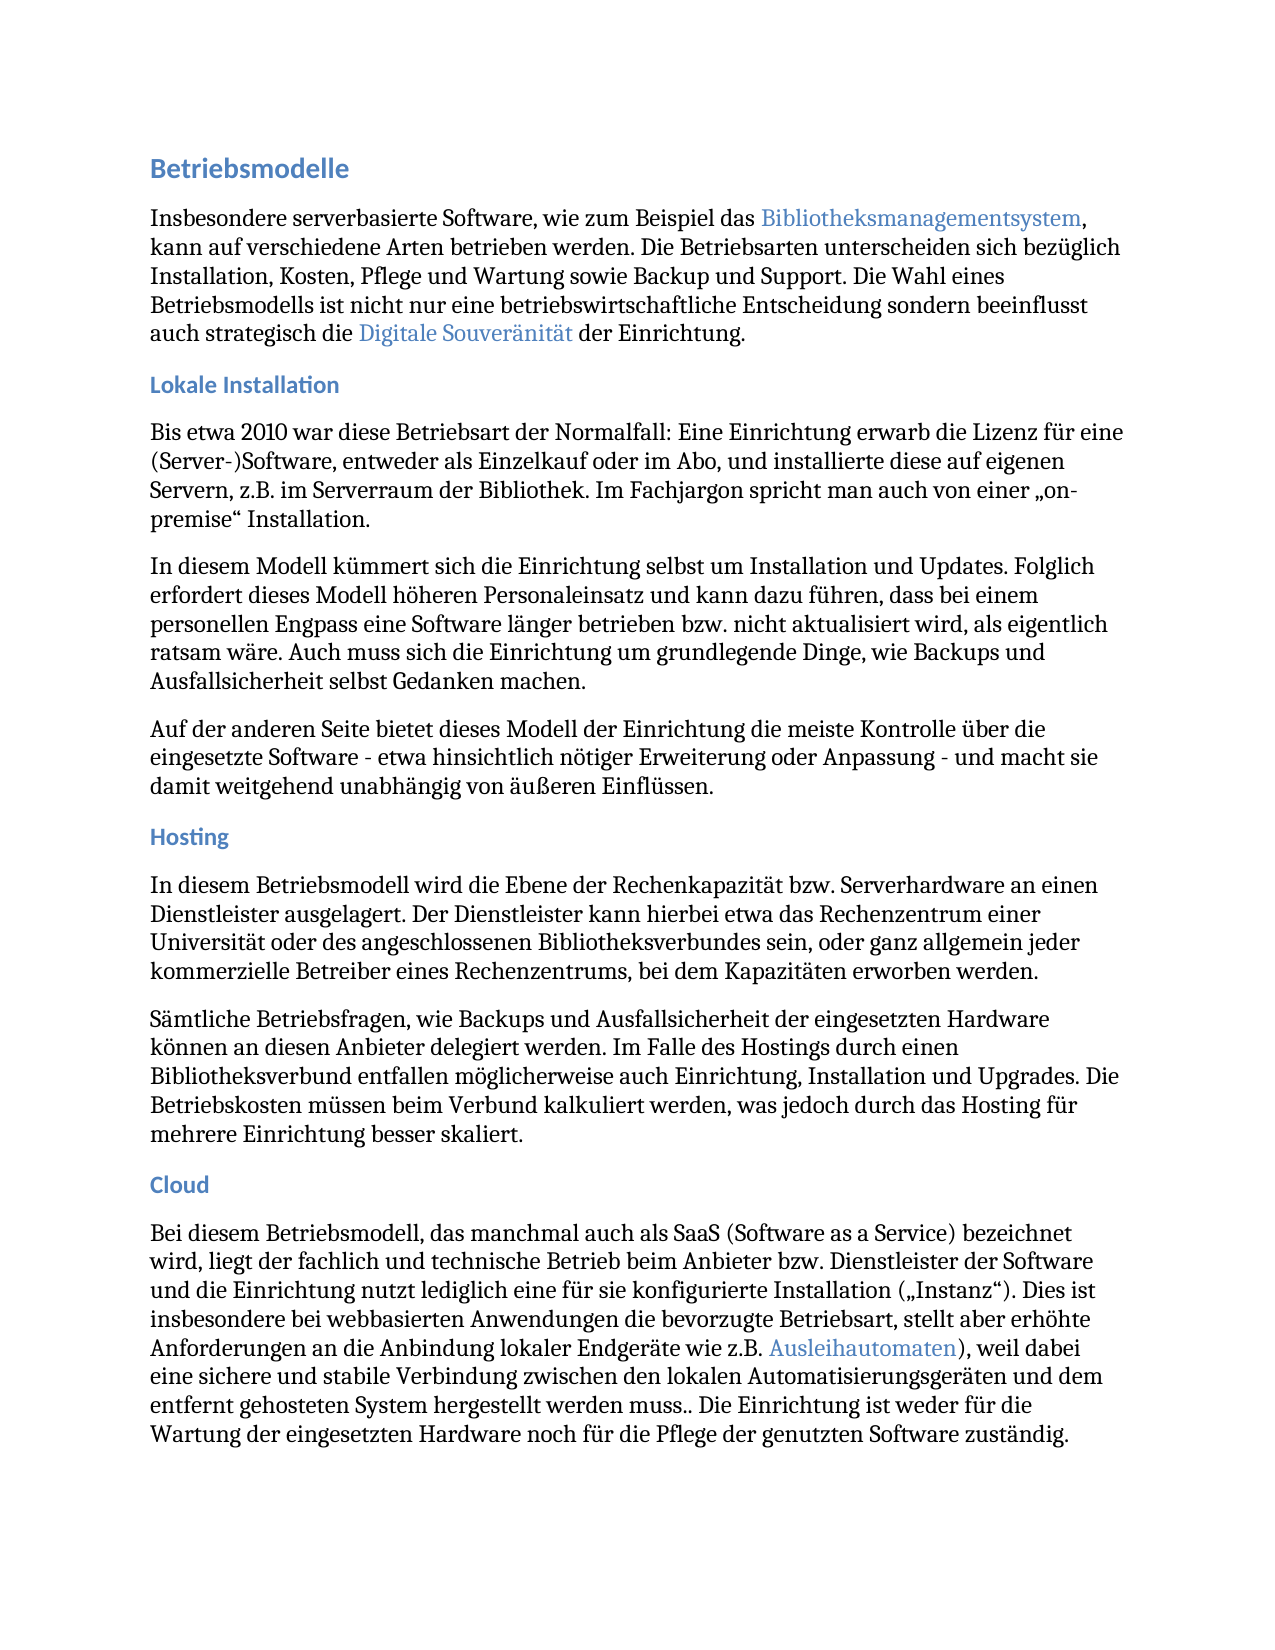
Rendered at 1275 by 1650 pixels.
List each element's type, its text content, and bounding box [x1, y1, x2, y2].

text Insbesondere serverbasierte Software, wie zum Beispiel das Bibliotheksmanagementsystem, kann auf verschiedene Arten betrieben werden. Die Betriebsarten unterscheiden sich bezüglich Installation, Kosten, Pflege und Wartung sowie Backup und Support. Die Wahl eines Betriebsmodells ist nicht nur eine betriebswirtschaftliche Entscheidung sondern beeinflusst auch strategisch die Digitale Souveränität der Einrichtung. [150, 204, 1125, 348]
text Bei diesem Betriebsmodell, das manchmal auch als SaaS (Software as a Service) bezeichnet wird, liegt der fachlich und technische Betrieb beim Anbieter bzw. Dienstleister der Software und die Einrichtung nutzt lediglich eine für sie konfigurierte Installation („Instanz“). Dies ist insbesondere bei webbasierten Anwendungen die bevorzugte Betriebsart, stellt aber erhöhte Anforderungen an die Anbindung lokaler Endgeräte wie z.B. Ausleihautomaten), weil dabei eine sichere und stabile Verbindung zwischen den lokalen Automatisierungsgeräten und dem entfernt gehosteten System hergestellt werden muss.. Die Einrichtung ist weder für die Wartung der eingesetzten Hardware noch für die Pflege der genutzten Software zuständig. [150, 1218, 1125, 1448]
text In diesem Modell kümmert sich die Einrichtung selbst um Installation und Updates. Folglich erfordert dieses Modell höheren Personaleinsatz und kann dazu führen, dass bei einem personellen Engpass eine Software länger betrieben bzw. nicht aktualisiert wird, als eigentlich ratsam wäre. Auch muss sich die Einrichtung um grundlegende Dinge, wie Backups und Ausfallsicherheit selbst Gedanken machen. [150, 552, 1125, 696]
text Sämtliche Betriebsfragen, wie Backups und Ausfallsicherheit der eingesetzten Hardware können an diesen Anbieter delegiert werden. Im Falle des Hostings durch einen Bibliotheksverbund entfallen möglicherweise auch Einrichtung, Installation und Upgrades. Die Betriebskosten müssen beim Verbund kalkuliert werden, was jedoch durch das Hosting für mehrere Einrichtung besser skaliert. [150, 1004, 1125, 1148]
subtitle Betriebsmodelle [150, 150, 1125, 186]
subtitle Hosting [150, 822, 1125, 852]
text Auf der anderen Seite bietet dieses Modell der Einrichtung die meiste Kontrolle über die eingesetzte Software - etwa hinsichtlich nötiger Erweiterung oder Anpassung - und macht sie damit weitgehend unabhängig von äußeren Einflüssen. [150, 714, 1125, 801]
text In diesem Betriebsmodell wird die Ebene der Rechenkapazität bzw. Serverhardware an einen Dienstleister ausgelagert. Der Dienstleister kann hierbei etwa das Rechenzentrum einer Universität oder des angeschlossenen Bibliotheksverbundes sein, oder ganz allgemein jeder kommerzielle Betreiber eines Rechenzentrums, bei dem Kapazitäten erworben werden. [150, 871, 1125, 986]
text Bis etwa 2010 war diese Betriebsart der Normalfall: Eine Einrichtung erwarb die Lizenz für eine (Server-)Software, entweder als Einzelkauf oder im Abo, und installierte diese auf eigenen Servern, z.B. im Serverraum der Bibliothek. Im Fachjargon spricht man auch von einer „on-premise“ Installation. [150, 418, 1125, 533]
subtitle Cloud [150, 1169, 1125, 1200]
subtitle Lokale Installation [150, 369, 1125, 399]
